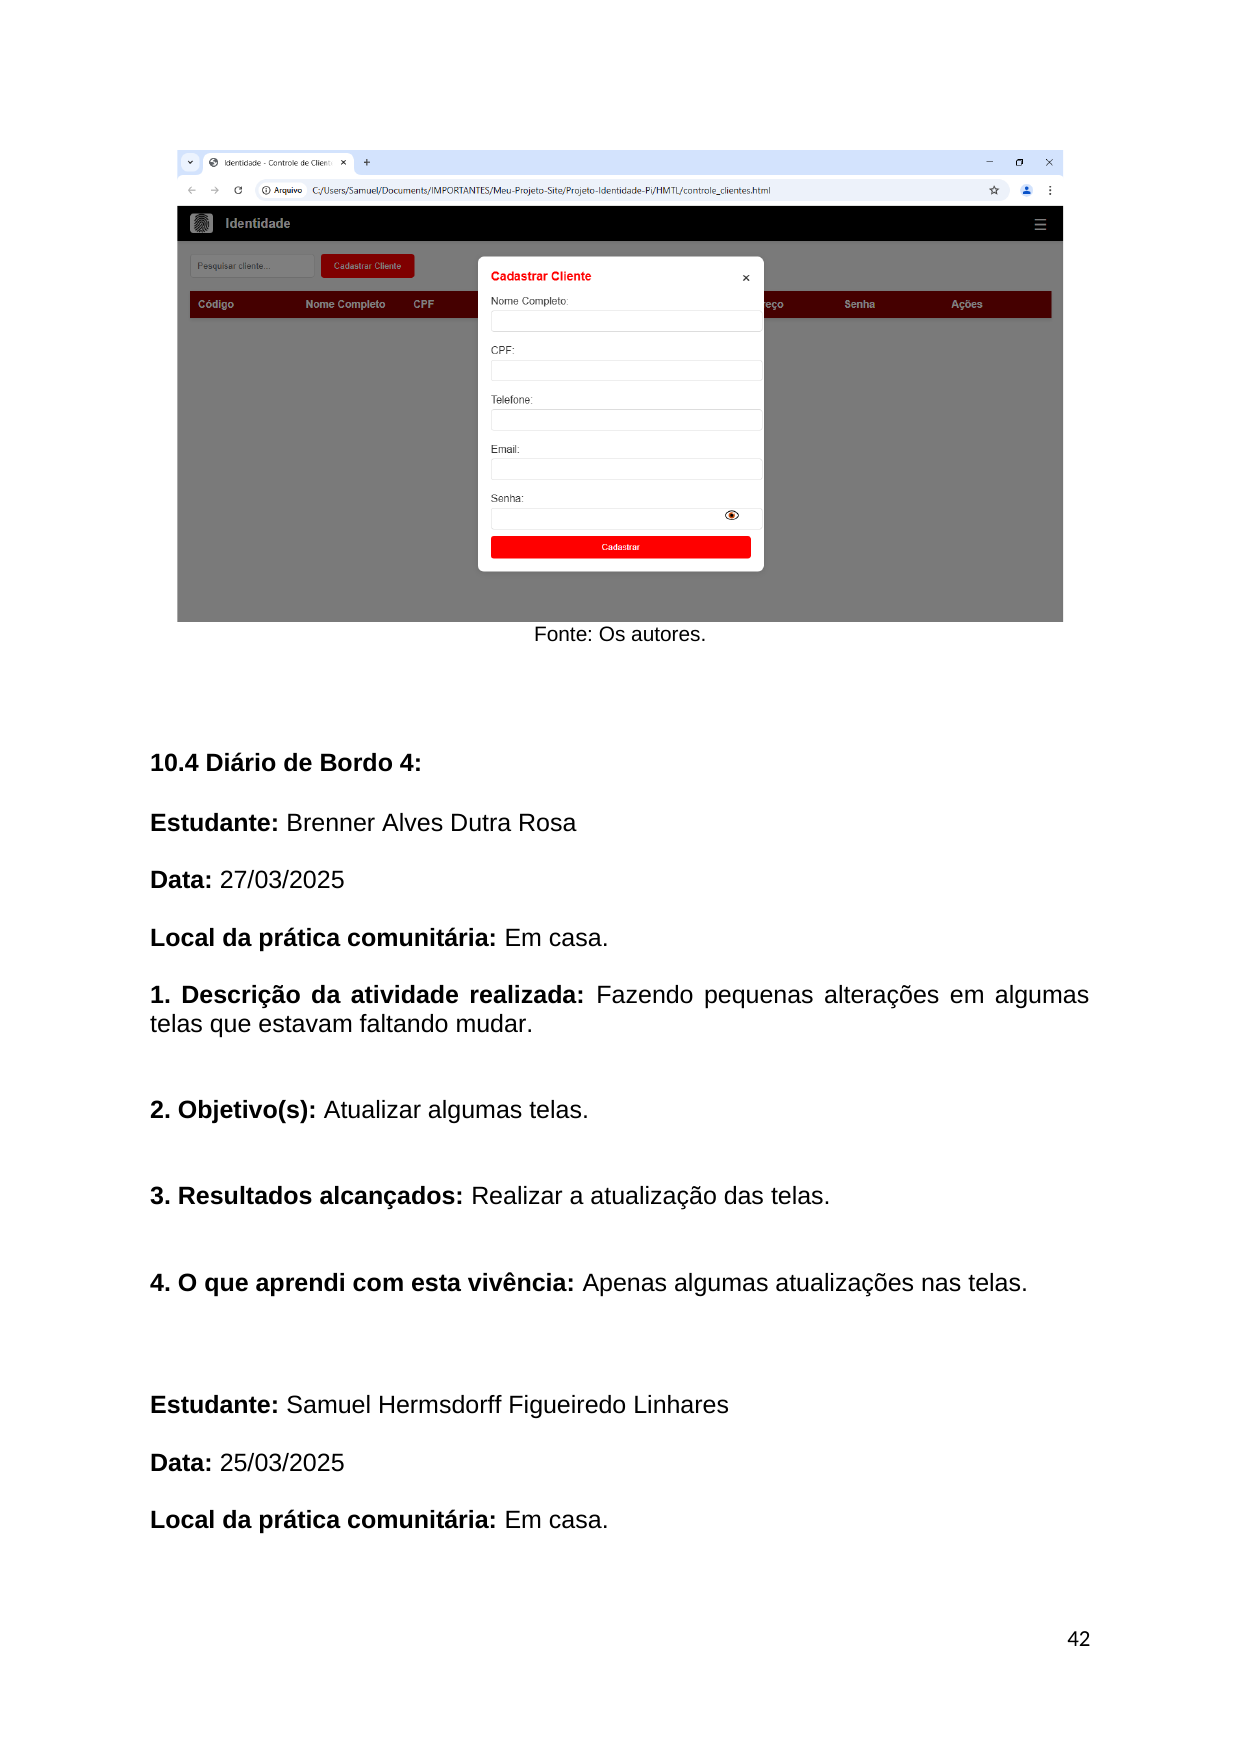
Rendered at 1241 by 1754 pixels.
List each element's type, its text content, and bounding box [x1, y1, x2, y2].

text 10.4 Diário de Bordo 4: [150, 748, 1090, 776]
text Local da prática comunitária: Em casa. [150, 922, 1090, 951]
text Data: 27/03/2025 [150, 865, 1090, 894]
text Local da prática comunitária: Em casa. [150, 1505, 1090, 1534]
picture [177, 150, 1064, 622]
text Estudante: Samuel Hermsdorff Figueiredo Linhares [150, 1390, 1090, 1419]
text Estudante: Brenner Alves Dutra Rosa [150, 807, 1090, 836]
text 3. Resultados alcançados: Realizar a atualização das telas. [150, 1181, 1090, 1210]
text 4. O que aprendi com esta vivência: Apenas algumas atualizações nas telas. [150, 1267, 1090, 1296]
text Data: 25/03/2025 [150, 1447, 1090, 1476]
text 1. Descrição da atividade realizada: Fazendo pequenas alterações em algumas telas que estavam faltando mudar. [150, 980, 1090, 1037]
text 2. Objetivo(s): Atualizar algumas telas. [150, 1095, 1090, 1124]
text Fonte: Os autores. [150, 622, 1090, 646]
